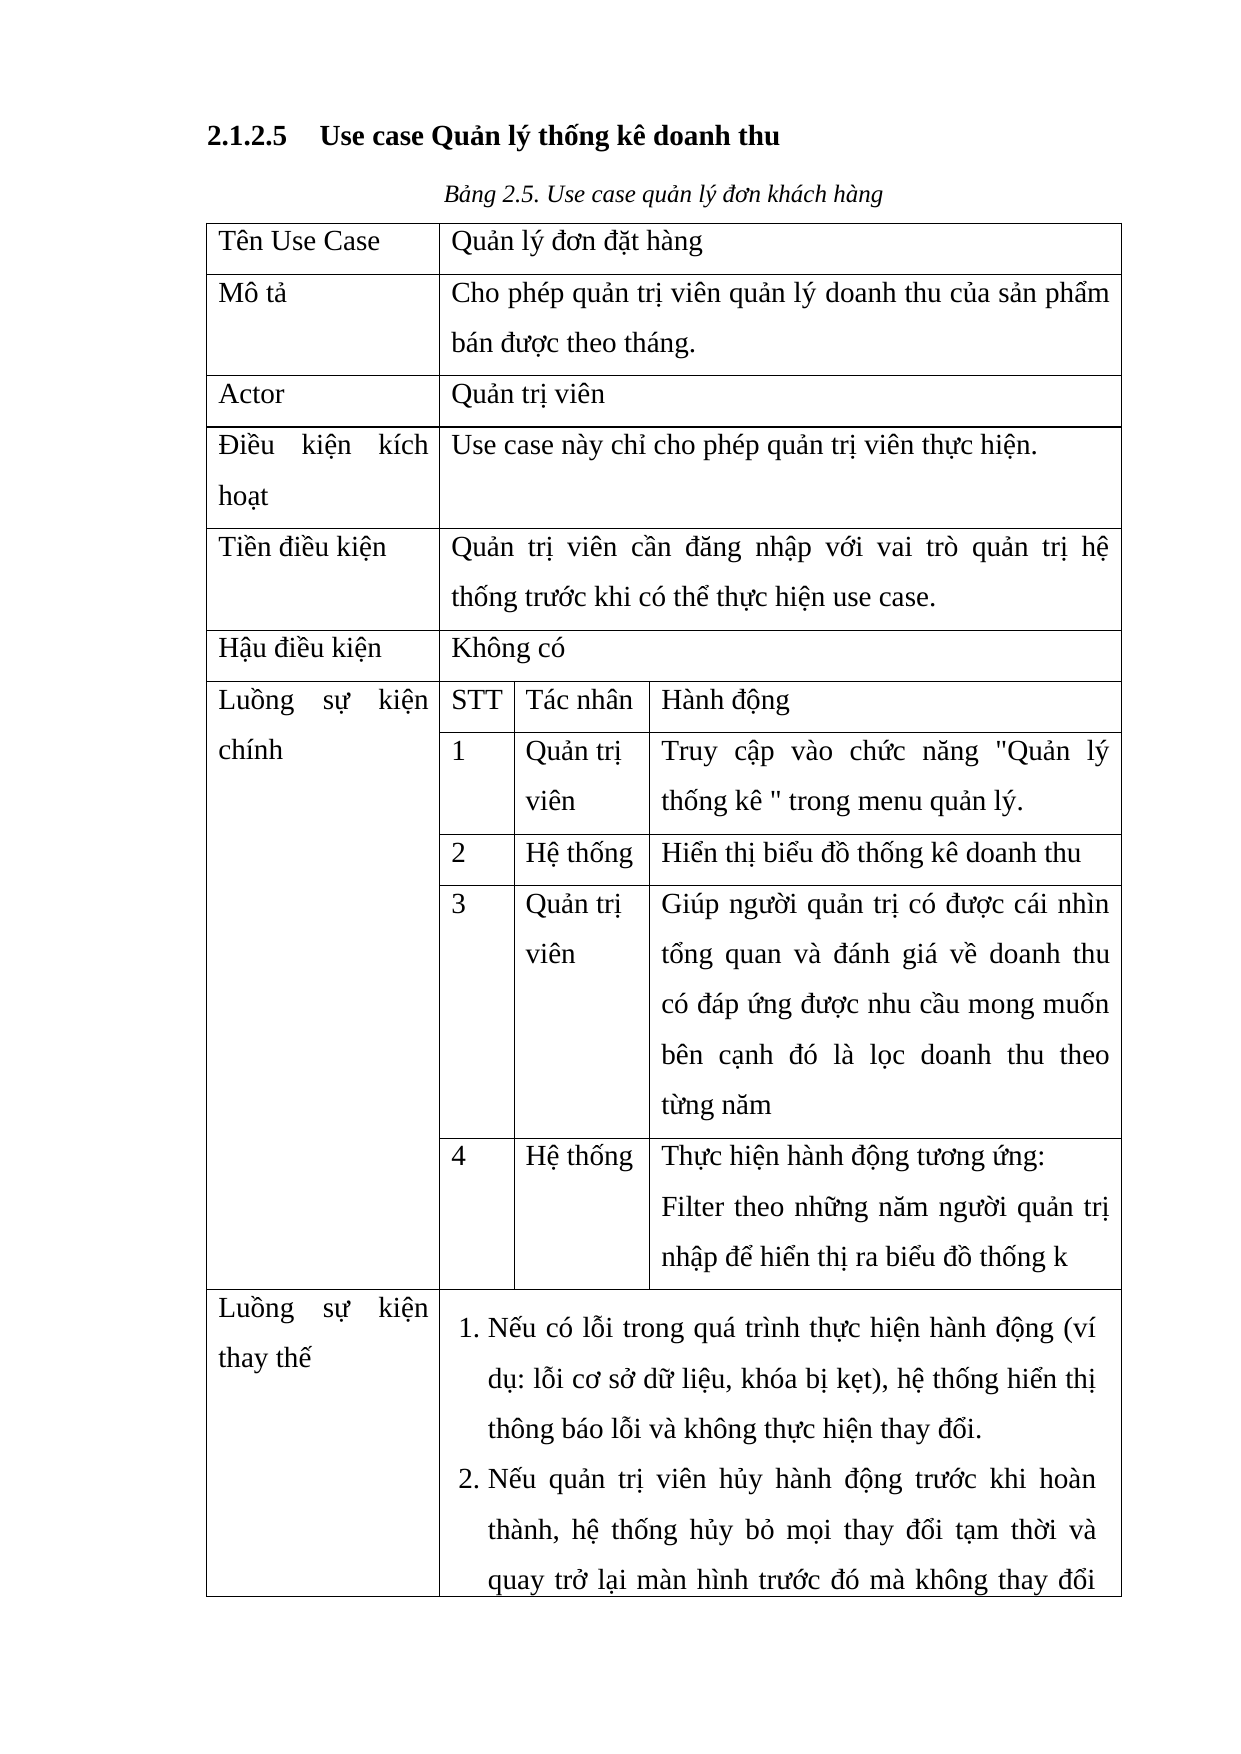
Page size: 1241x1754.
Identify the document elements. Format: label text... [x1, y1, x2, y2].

table_cell Mô tả [207, 275, 439, 375]
table_cell Truy cập vào chức năng "Quản lý thống kê " trong menu quản lý. [650, 733, 1121, 834]
table_cell Thực hiện hành động tương ứng: Filter theo những năm người quản trị nhập để hiển thị ra biểu đồ thống k [650, 1139, 1121, 1289]
table_cell Tác nhân [515, 682, 649, 732]
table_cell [207, 1290, 439, 1596]
table_cell Quản trị viên [515, 733, 649, 834]
table_cell Cho phép quản trị viên quản lý doanh thu của sản phẩm bán được theo tháng. [440, 275, 1121, 375]
table_cell 2 [440, 835, 514, 885]
table_cell Use case này chỉ cho phép quản trị viên thực hiện. [440, 428, 1121, 528]
table_cell Quản trị viên [440, 376, 1121, 426]
table_cell 4 [440, 1139, 514, 1289]
table_cell Tiền điều kiện [207, 529, 439, 629]
table_header Tên Use Case [207, 224, 439, 274]
table_cell Giúp người quản trị có được cái nhìn tổng quan và đánh giá về doanh thu có đáp ứng được nhu cầu mong muốn bên cạnh đó là lọc doanh thu theo từng năm [650, 886, 1121, 1137]
table_cell Điều kiện kích hoạt [207, 428, 439, 528]
table_cell Quản trị viên cần đăng nhập với vai trò quản trị hệ thống trước khi có thể thực hiện use case. [440, 529, 1121, 629]
table_cell Hệ thống [515, 835, 649, 885]
table_cell Quản trị viên [515, 886, 649, 1137]
table_cell Actor [207, 376, 439, 426]
table_cell 3 [440, 886, 514, 1137]
table_cell Hệ thống [515, 1139, 649, 1289]
subtitle Use case Quản lý thống kê doanh thu [207, 118, 1122, 152]
table_cell 1 [440, 733, 514, 834]
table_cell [440, 1290, 1121, 1596]
table_header Quản lý đơn đặt hàng [440, 224, 1121, 274]
table_cell Hành động [650, 682, 1121, 732]
table_cell Hậu điều kiện [207, 631, 439, 681]
text Bảng 2.5. Use case quản lý đơn khách hàng [207, 179, 1122, 208]
table_cell STT [440, 682, 514, 732]
table_cell Hiển thị biểu đồ thống kê doanh thu [650, 835, 1121, 885]
table_cell Không có [440, 631, 1121, 681]
table_cell Luồng sự kiện chính [207, 682, 439, 1289]
